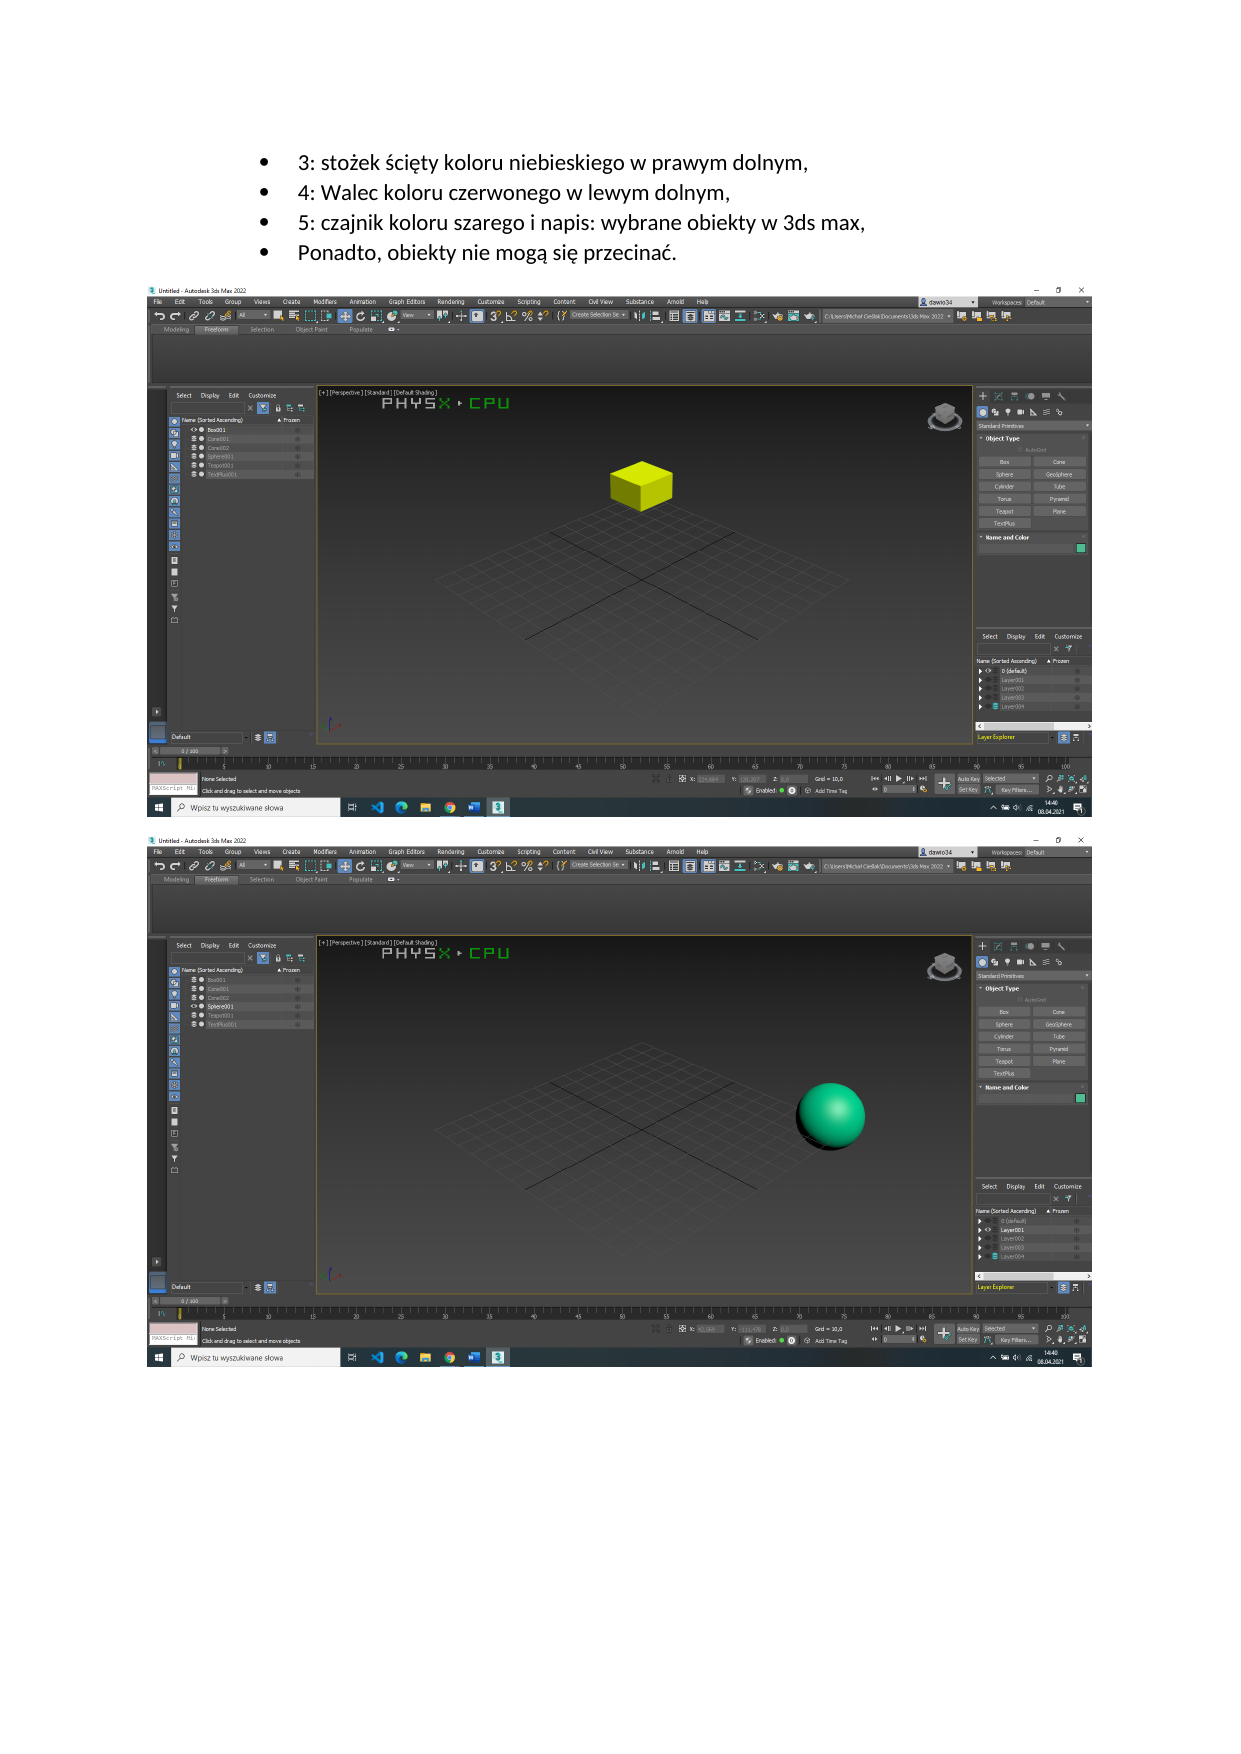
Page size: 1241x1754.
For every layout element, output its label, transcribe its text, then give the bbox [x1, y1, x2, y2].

picture [147, 285, 1092, 817]
picture [147, 835, 1092, 1367]
list 5: czajnik koloru szarego i napis: wybrane obiekty w 3ds max, [260, 208, 1093, 236]
list 3: stożek ścięty koloru niebieskiego w prawym dolnym, [260, 148, 1093, 176]
list Ponadto, obiekty nie mogą się przecinać. [260, 238, 1093, 266]
list 4: Walec koloru czerwonego w lewym dolnym, [260, 178, 1093, 206]
